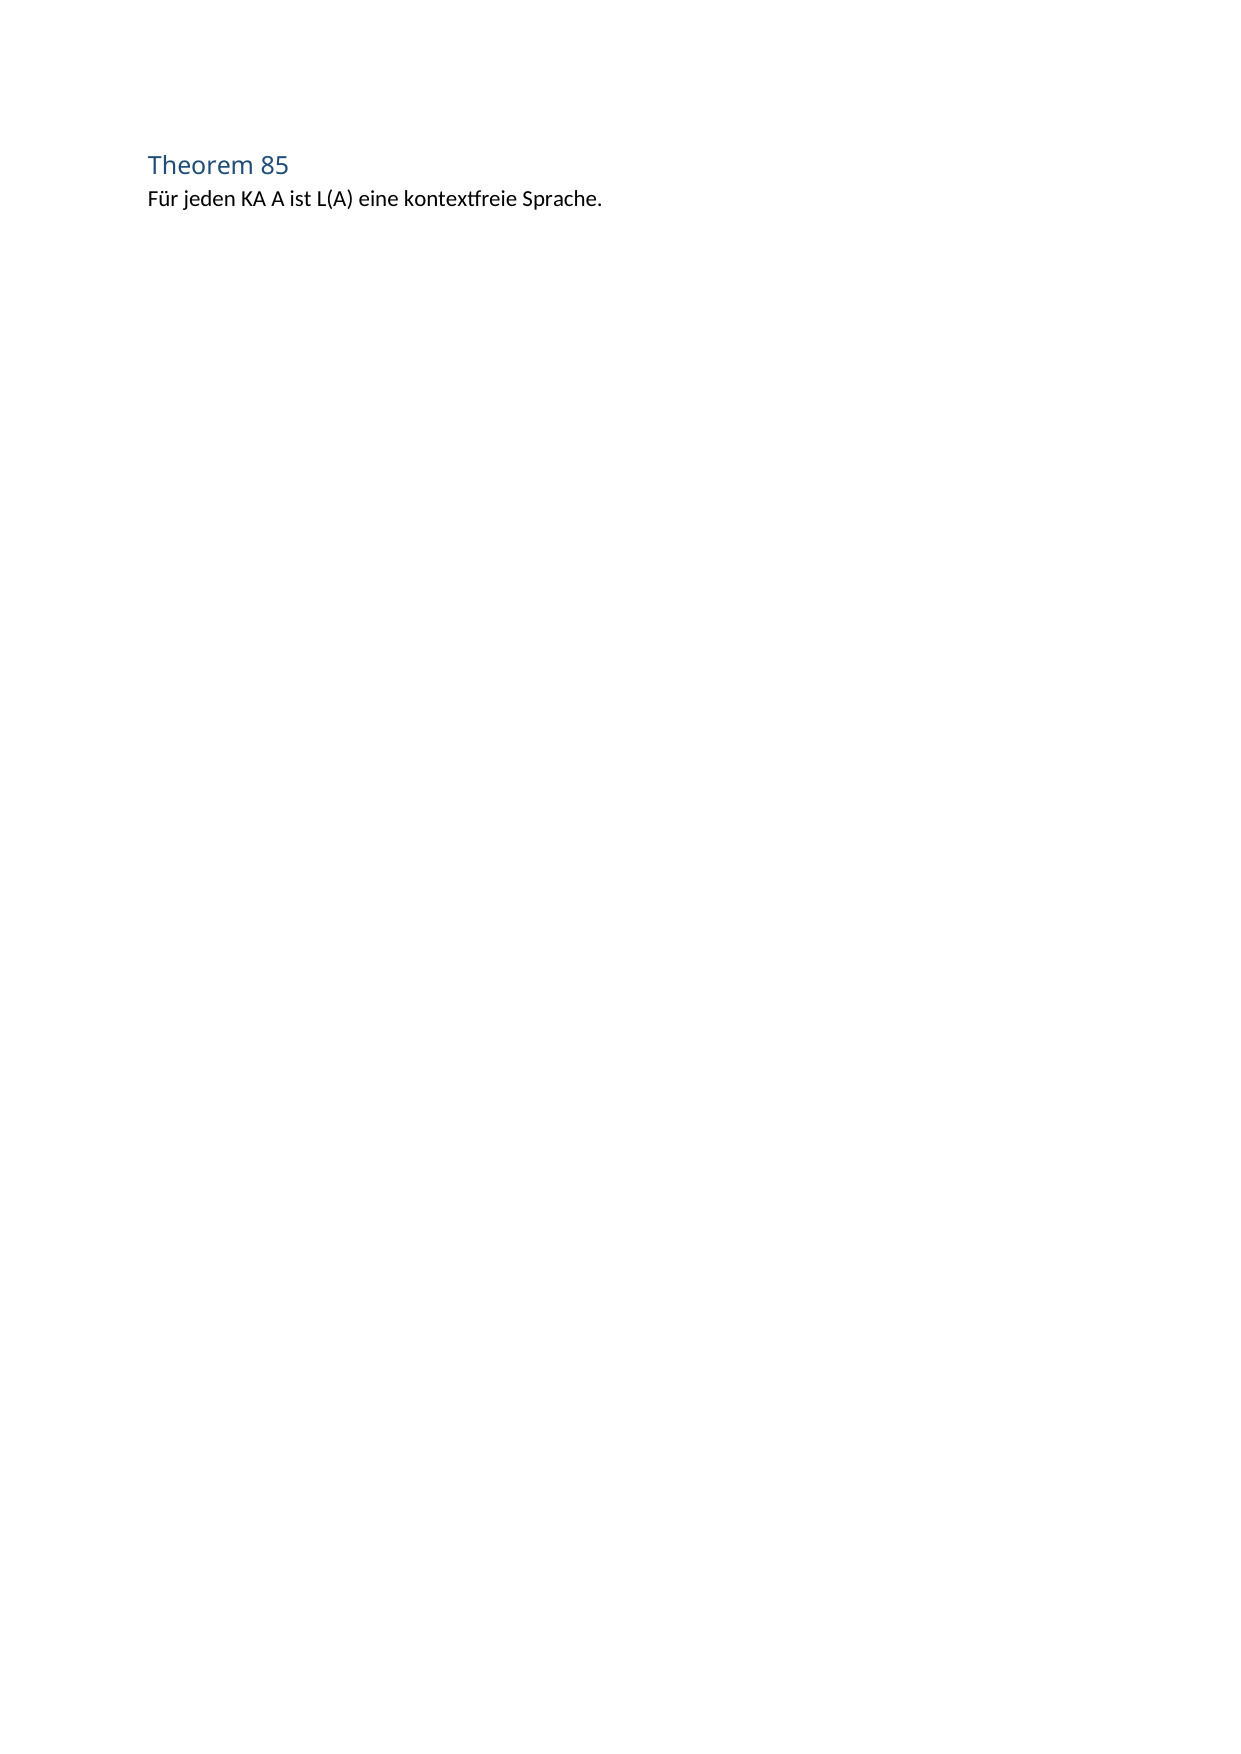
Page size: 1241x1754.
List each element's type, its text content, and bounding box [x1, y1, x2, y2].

subtitle Theorem 85 [148, 148, 1093, 182]
text Für jeden KA A ist L(A) eine kontextfreie Sprache. [148, 184, 1093, 212]
